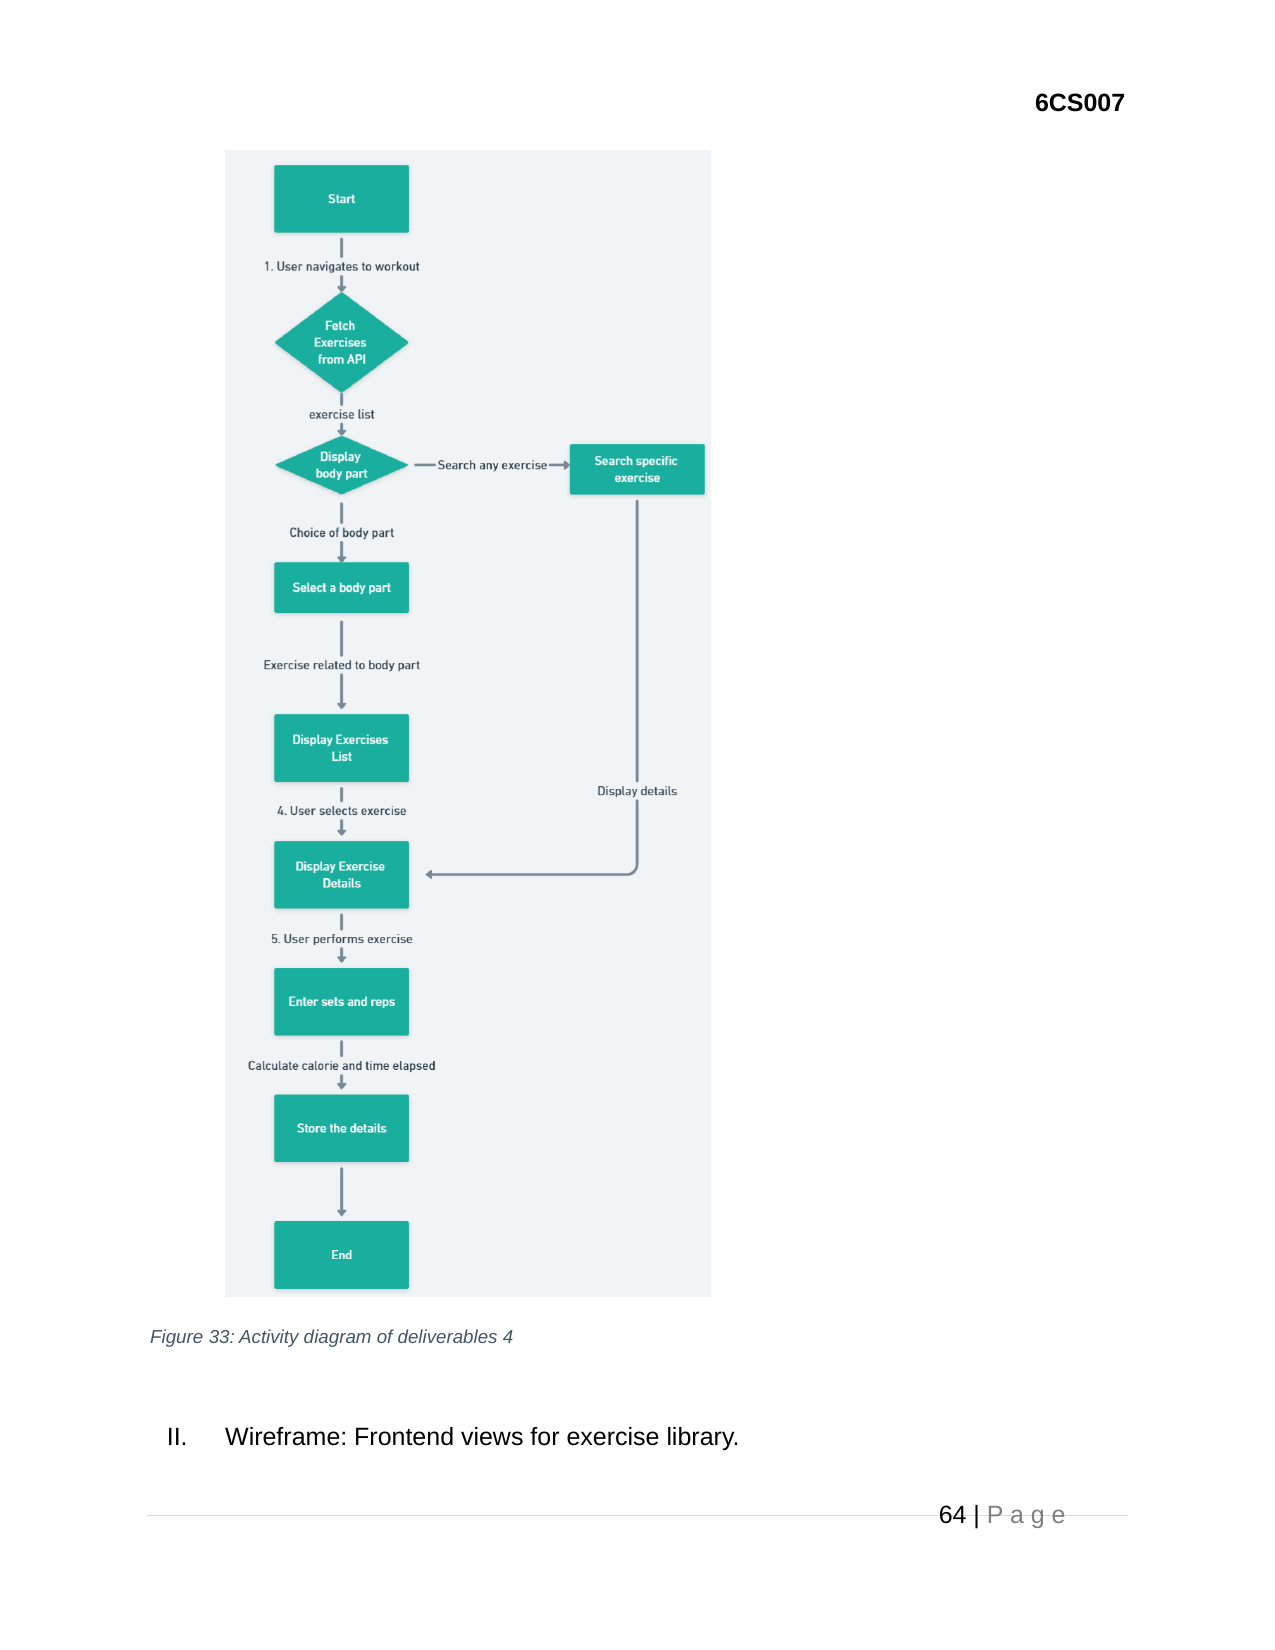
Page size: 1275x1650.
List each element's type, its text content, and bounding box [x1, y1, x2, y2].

text Figure 33: Activity diagram of deliverables 4 [150, 1326, 1125, 1348]
picture [225, 150, 712, 1297]
list Wireframe: Frontend views for exercise library. [187, 1422, 1125, 1451]
